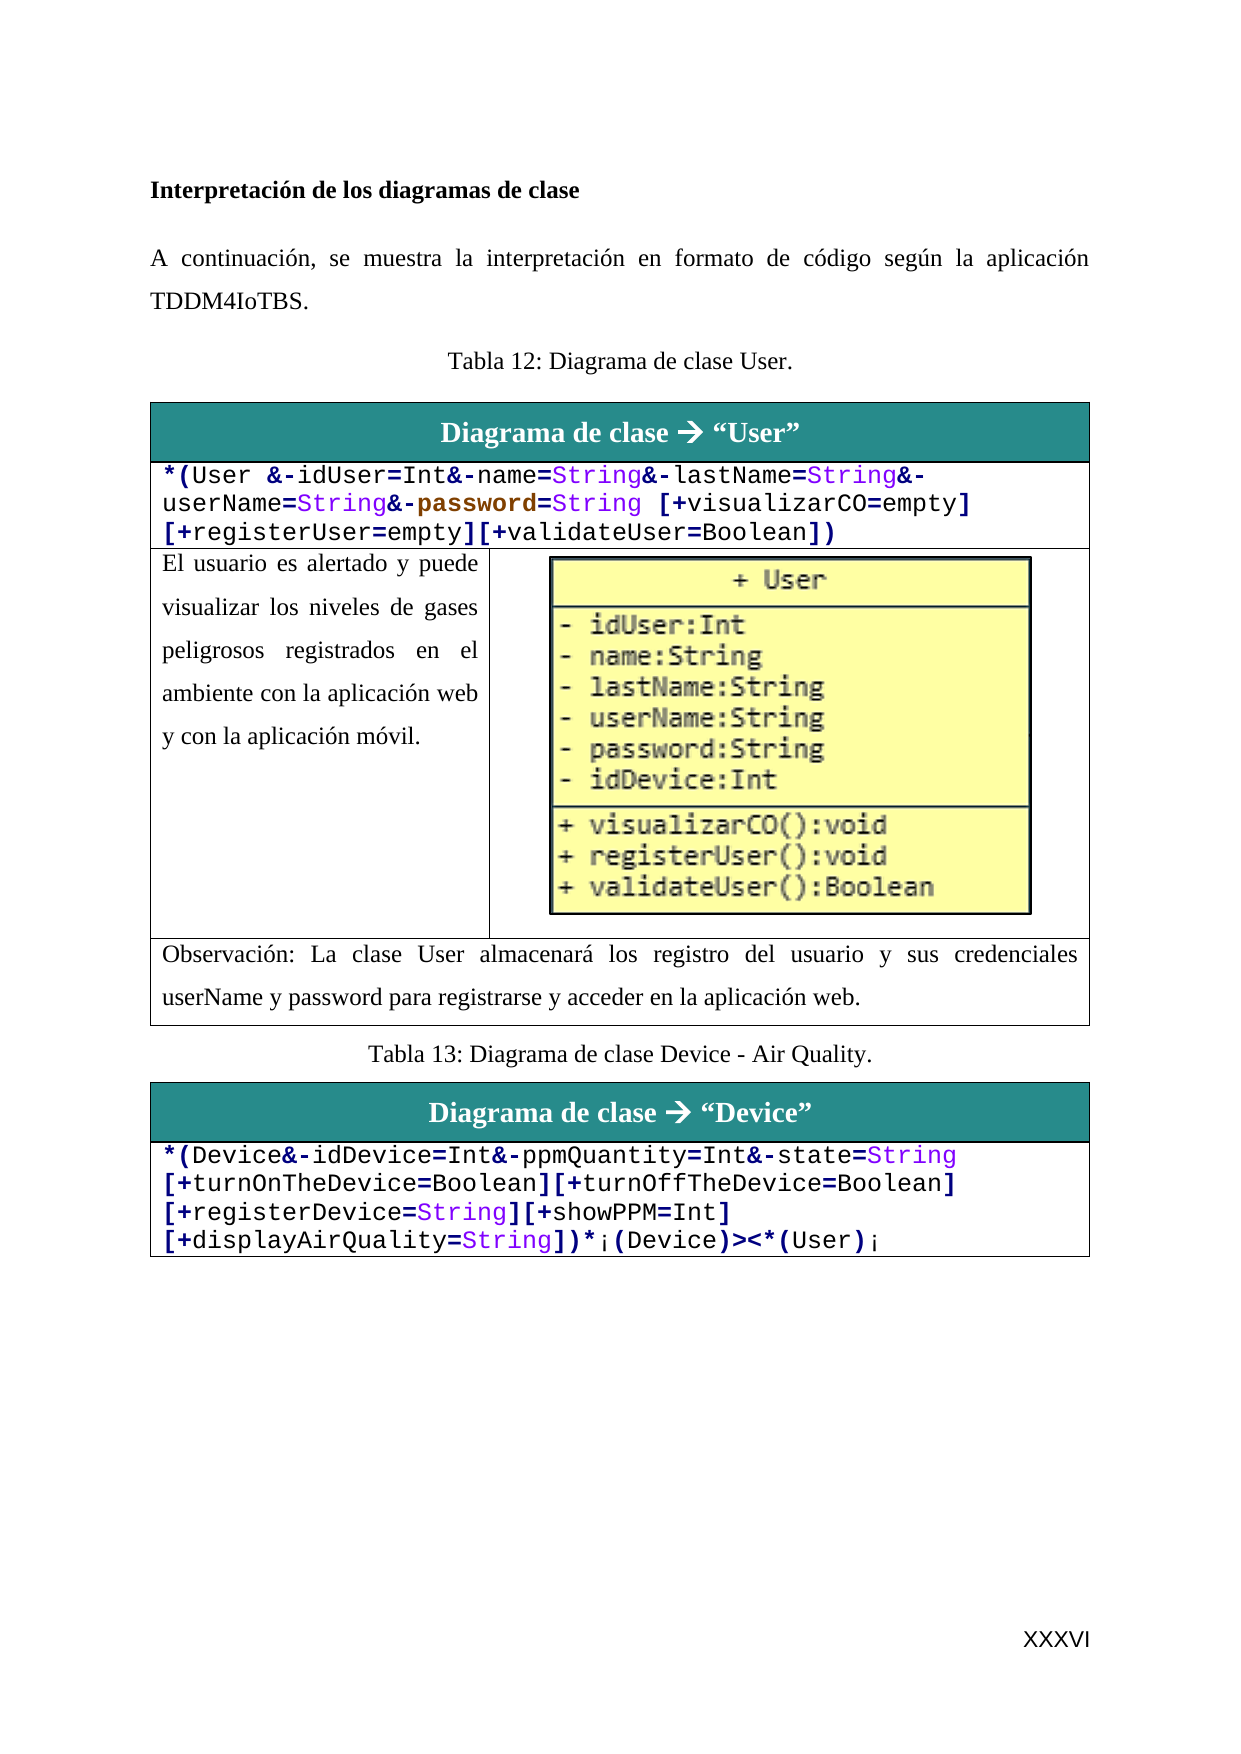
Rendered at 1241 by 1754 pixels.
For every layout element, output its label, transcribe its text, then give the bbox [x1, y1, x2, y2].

table_cell Observación: La clase User almacenará los registro del usuario y sus credenciales userName y password para registrarse y acceder en la aplicación web. [151, 939, 1089, 1025]
table_cell El usuario es alertado y puede visualizar los niveles de gases peligrosos registrados en el ambiente con la aplicación web y con la aplicación móvil. [151, 549, 489, 938]
text Tabla 13: Diagrama de clase Device - Air Quality. [150, 1039, 1090, 1067]
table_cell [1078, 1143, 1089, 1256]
picture [551, 558, 1030, 913]
text A continuación, se muestra la interpretación en formato de código según la aplicación TDDM4IoTBS. [150, 243, 1090, 315]
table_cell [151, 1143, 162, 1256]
table_header Diagrama de clase “Device” [151, 1083, 1089, 1141]
table_cell [490, 549, 1089, 938]
table_header Diagrama de clase “User” [151, 403, 1089, 461]
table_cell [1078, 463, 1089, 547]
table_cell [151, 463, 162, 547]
text Tabla 12: Diagrama de clase User. [150, 346, 1090, 375]
text Interpretación de los diagramas de clase [150, 175, 1090, 204]
